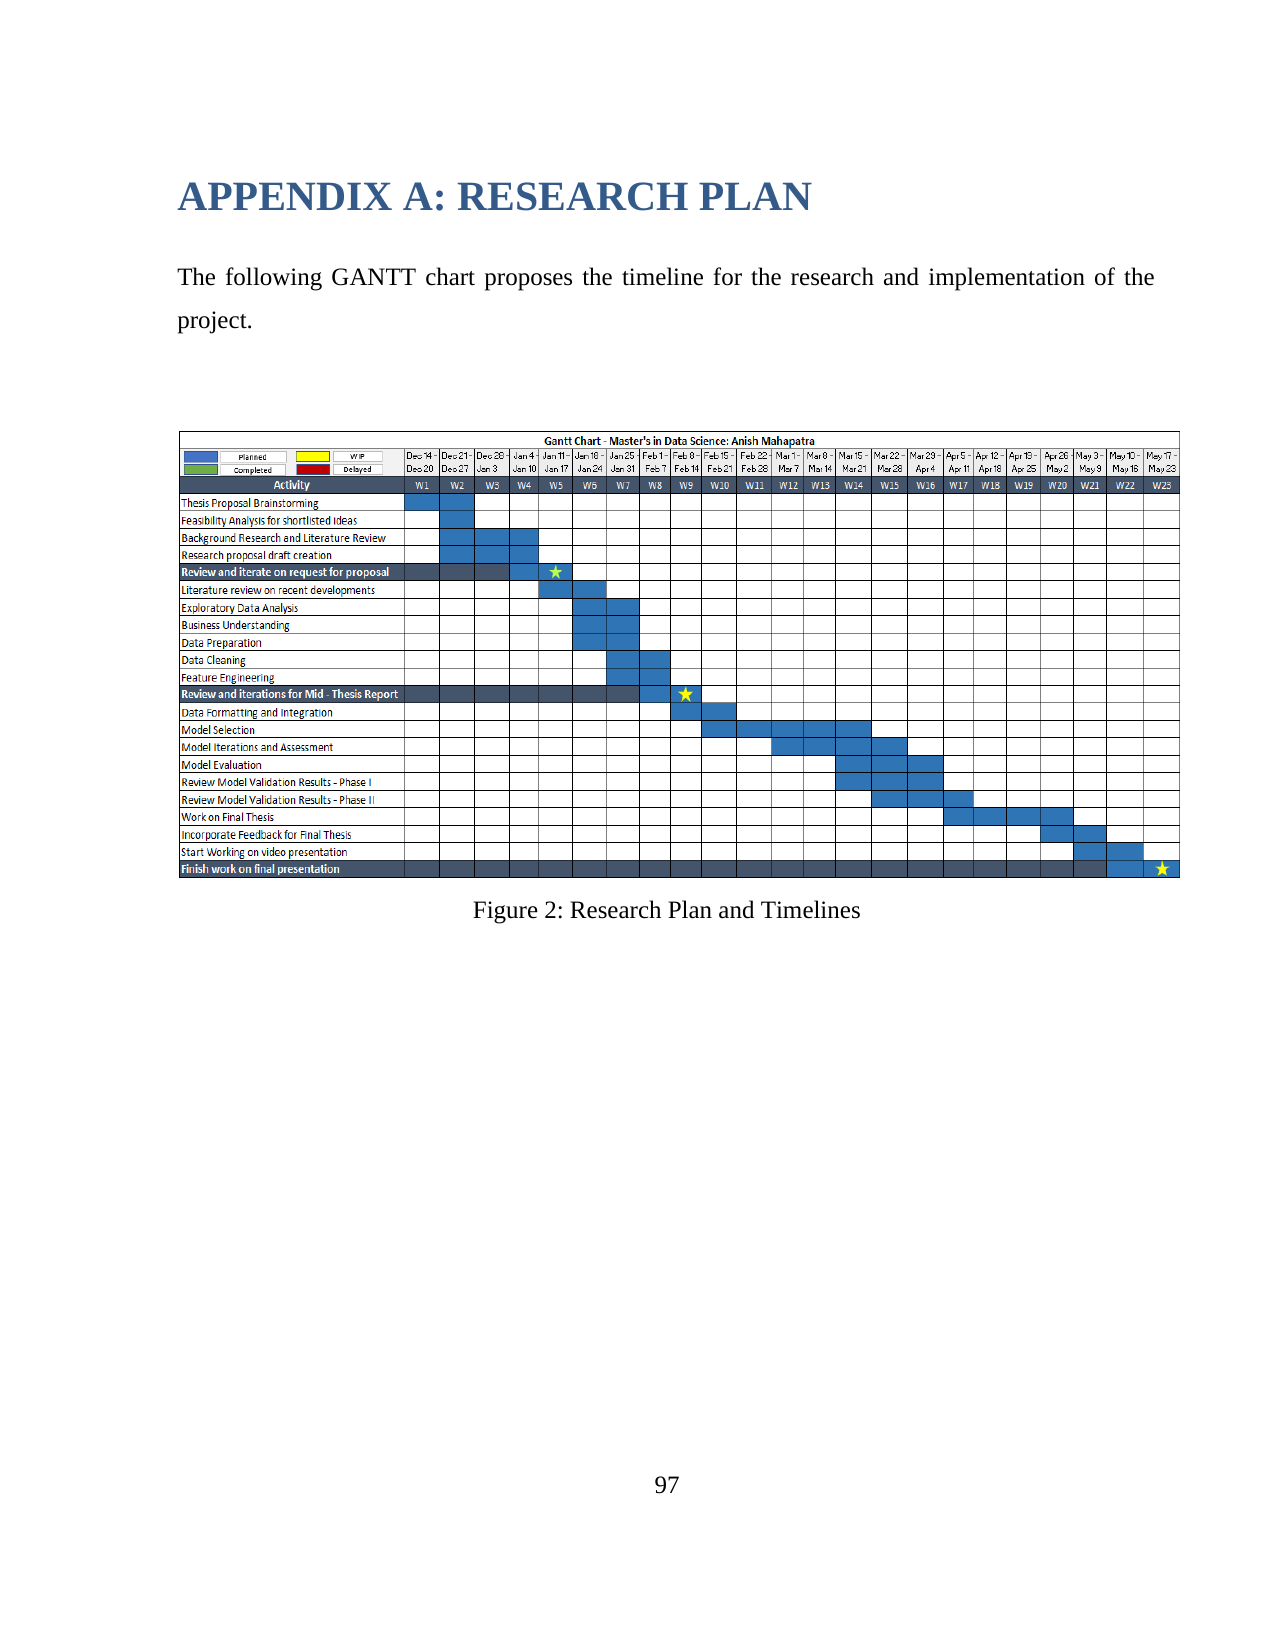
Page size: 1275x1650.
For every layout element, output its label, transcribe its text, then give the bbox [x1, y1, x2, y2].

text The following GANTT chart proposes the timeline for the research and implementation of the project. [177, 262, 1156, 334]
subtitle APPENDIX A: RESEARCH PLAN [177, 171, 1156, 219]
text Figure 2: Research Plan and Timelines [177, 881, 1156, 923]
picture [177, 428, 1183, 881]
